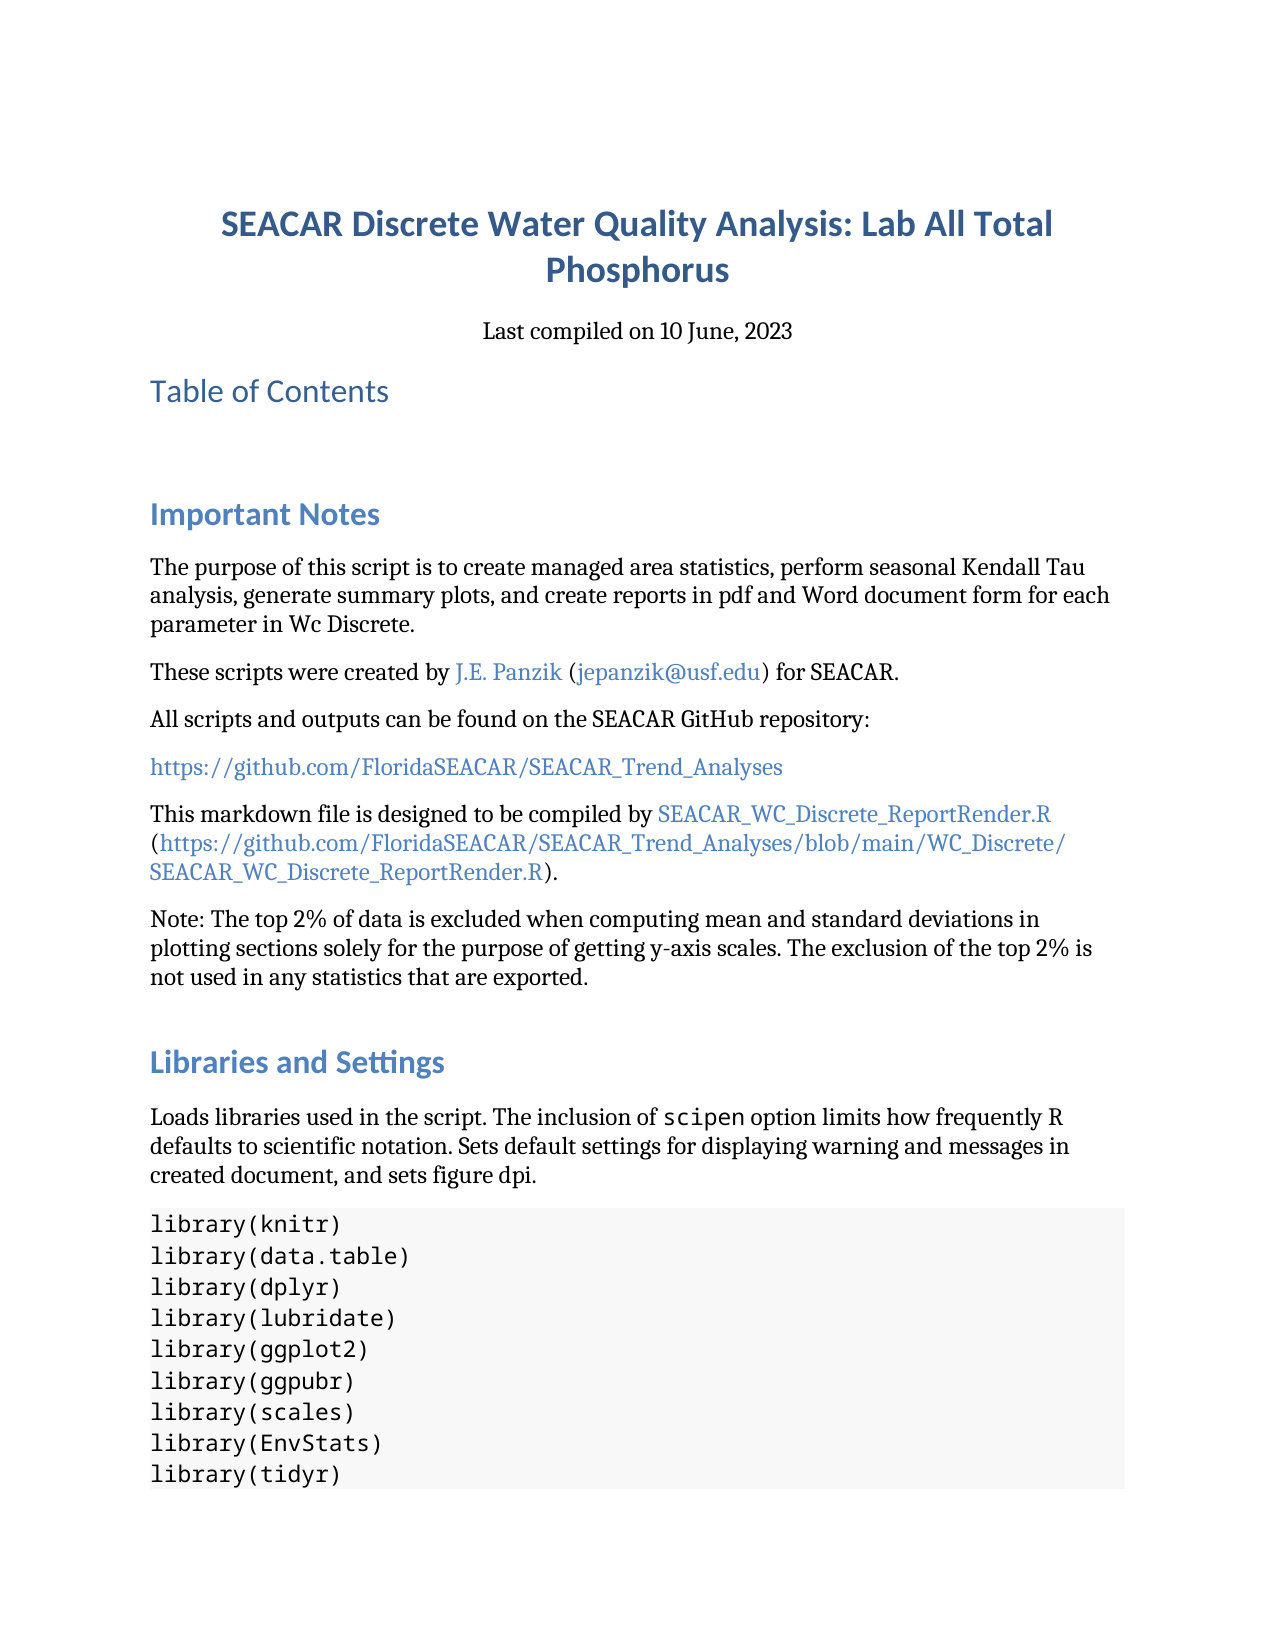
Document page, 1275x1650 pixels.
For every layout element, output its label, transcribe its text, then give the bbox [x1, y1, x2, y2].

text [150, 1208, 1125, 1489]
title SEACAR Discrete Water Quality Analysis: Lab All Total Phosphorus [150, 200, 1125, 292]
text These scripts were created by J.E. Panzik (jepanzik@usf.edu) for SEACAR. [150, 658, 1125, 686]
text https://github.com/FloridaSEACAR/SEACAR_Trend_Analyses [150, 753, 1125, 781]
subtitle Important Notes [150, 493, 1125, 534]
text Last compiled on 10 June, 2023 [150, 317, 1125, 345]
text All scripts and outputs can be found on the SEACAR GitHub repository: [150, 705, 1125, 734]
text Note: The top 2% of data is excluded when computing mean and standard deviations in plotting sections solely for the purpose of getting y-axis scales. The exclusion of the top 2% is not used in any statistics that are exported. [150, 905, 1125, 991]
text Loads libraries used in the script. The inclusion of scipen option limits how frequently R defaults to scientific notation. Sets default settings for displaying warning and messages in created document, and sets figure dpi. [150, 1101, 1125, 1189]
subtitle Libraries and Settings [150, 1041, 1125, 1082]
text This markdown file is designed to be compiled by SEACAR_WC_Discrete_ReportRender.R (https://github.com/FloridaSEACAR/SEACAR_Trend_Analyses/blob/main/WC_Discrete/SEACAR_WC_Discrete_ReportRender.R). [150, 800, 1125, 886]
text The purpose of this script is to create managed area statistics, perform seasonal Kendall Tau analysis, generate summary plots, and create reports in pdf and Word document form for each parameter in Wc Discrete. [150, 553, 1125, 639]
